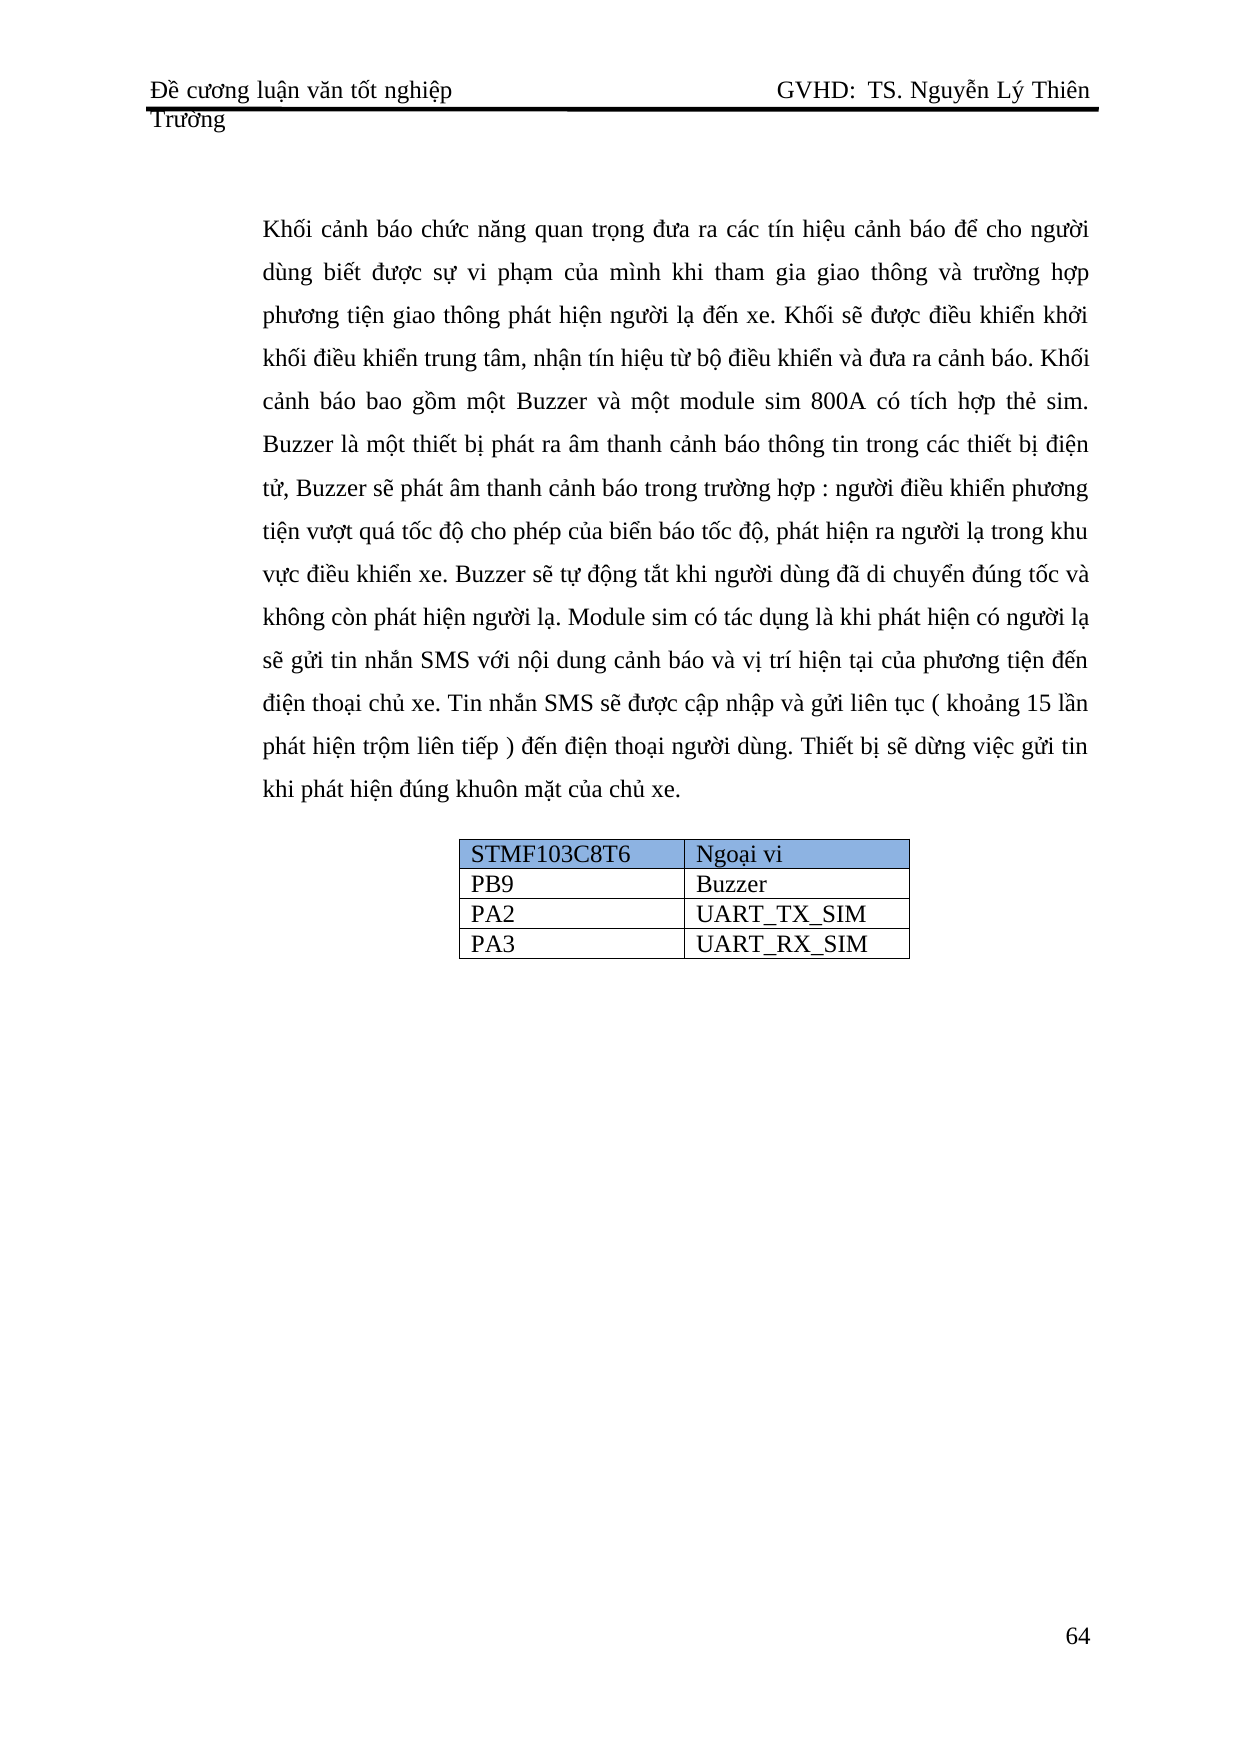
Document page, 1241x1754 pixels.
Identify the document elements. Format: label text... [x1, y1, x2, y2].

table_cell UART_TX_SIM [685, 899, 909, 928]
text Khối cảnh báo chức năng quan trọng đưa ra các tín hiệu cảnh báo để cho người dùng biết được sự vi phạm của mình khi tham gia giao thông và trường hợp phương tiện giao thông phát hiện người lạ đến xe. Khối sẽ được điều khiển khởi khối điều khiển trung tâm, nhận tín hiệu từ bộ điều khiển và đưa ra cảnh báo. Khối cảnh báo bao gồm một Buzzer và một module sim 800A có tích hợp thẻ sim. Buzzer là một thiết bị phát ra âm thanh cảnh báo thông tin trong các thiết bị điện tử, Buzzer sẽ phát âm thanh cảnh báo trong trường hợp : người điều khiển phương tiện vượt quá tốc độ cho phép của biển báo tốc độ, phát hiện ra người lạ trong khu vực điều khiển xe. Buzzer sẽ tự động tắt khi người dùng đã di chuyển đúng tốc và không còn phát hiện người lạ. Module sim có tác dụng là khi phát hiện có người lạ sẽ gửi tin nhắn SMS với nội dung cảnh báo và vị trí hiện tại của phương tiện đến điện thoại chủ xe. Tin nhắn SMS sẽ được cập nhập và gửi liên tục ( khoảng 15 lần phát hiện trộm liên tiếp ) đến điện thoại người dùng. Thiết bị sẽ dừng việc gửi tin khi phát hiện đúng khuôn mặt của chủ xe. [262, 214, 1090, 803]
table_header Ngoại vi [685, 840, 909, 868]
table_cell Buzzer [685, 869, 909, 898]
table_cell PA2 [460, 899, 684, 928]
table_cell PA3 [460, 929, 684, 958]
table_cell UART_RX_SIM [685, 929, 909, 958]
table_header STMF103C8T6 [460, 840, 684, 868]
table_cell PB9 [460, 869, 684, 898]
